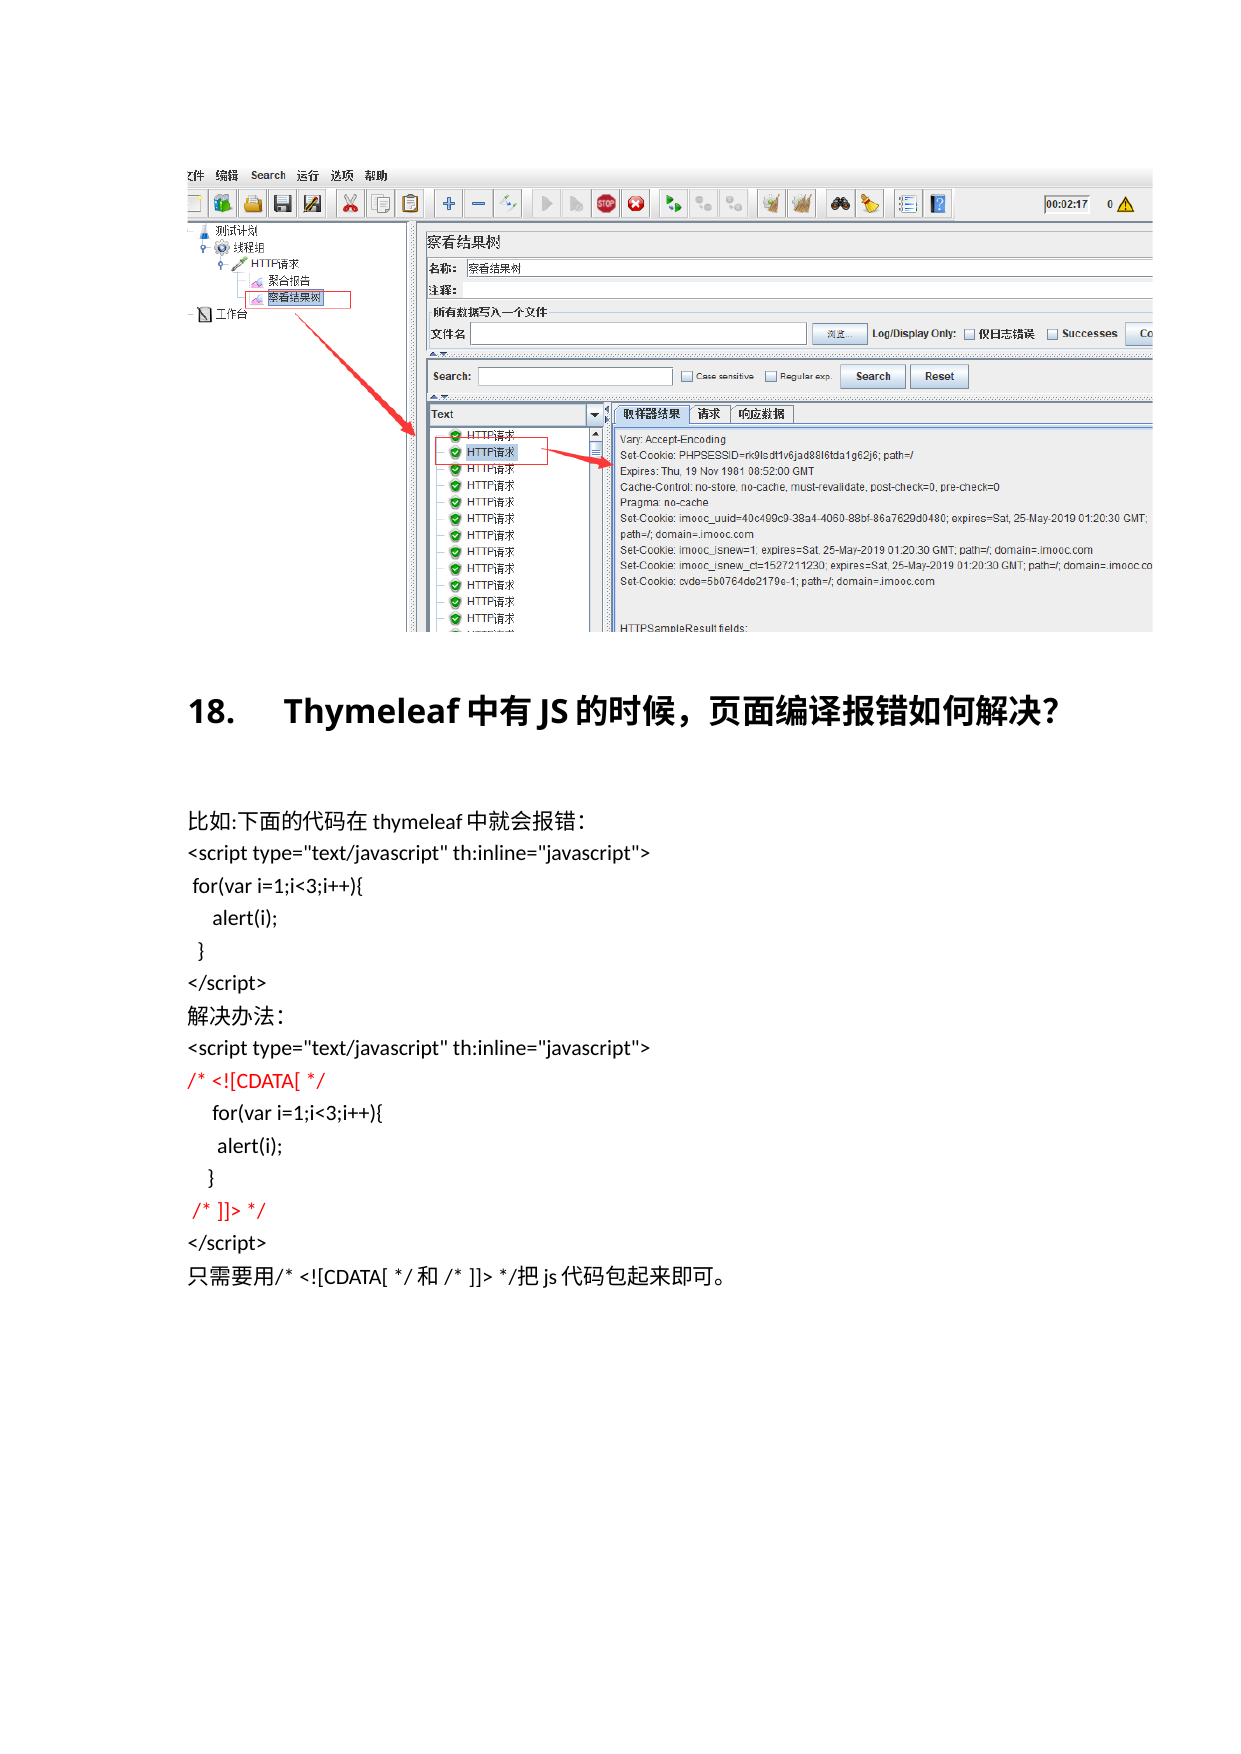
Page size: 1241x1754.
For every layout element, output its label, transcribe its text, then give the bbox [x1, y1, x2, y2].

text 比如:下面的代码在thymeleaf中就会报错： [187, 804, 1053, 836]
text 只需要用/* <![CDATA[ */ 和 /* ]]> */把js代码包起来即可。 [187, 1259, 1053, 1291]
picture [187, 162, 1153, 632]
text /* ]]> */ [187, 1194, 1053, 1226]
text for(var i=1;i<3;i++){ [187, 869, 1053, 901]
text alert(i); [187, 1129, 1053, 1161]
text for(var i=1;i<3;i++){ [187, 1096, 1053, 1129]
subtitle Thymeleaf中有JS的时候，页面编译报错如何解决？ [187, 677, 1053, 742]
text </script> [187, 1226, 1053, 1259]
text /* <![CDATA[ */ [187, 1064, 1053, 1096]
text 解决办法： [187, 999, 1053, 1031]
text alert(i); [187, 901, 1053, 934]
text <script type="text/javascript" th:inline="javascript"> [187, 836, 1053, 869]
text <script type="text/javascript" th:inline="javascript"> [187, 1031, 1053, 1064]
text } [187, 1161, 1053, 1194]
text } [187, 934, 1053, 966]
text </script> [187, 966, 1053, 999]
